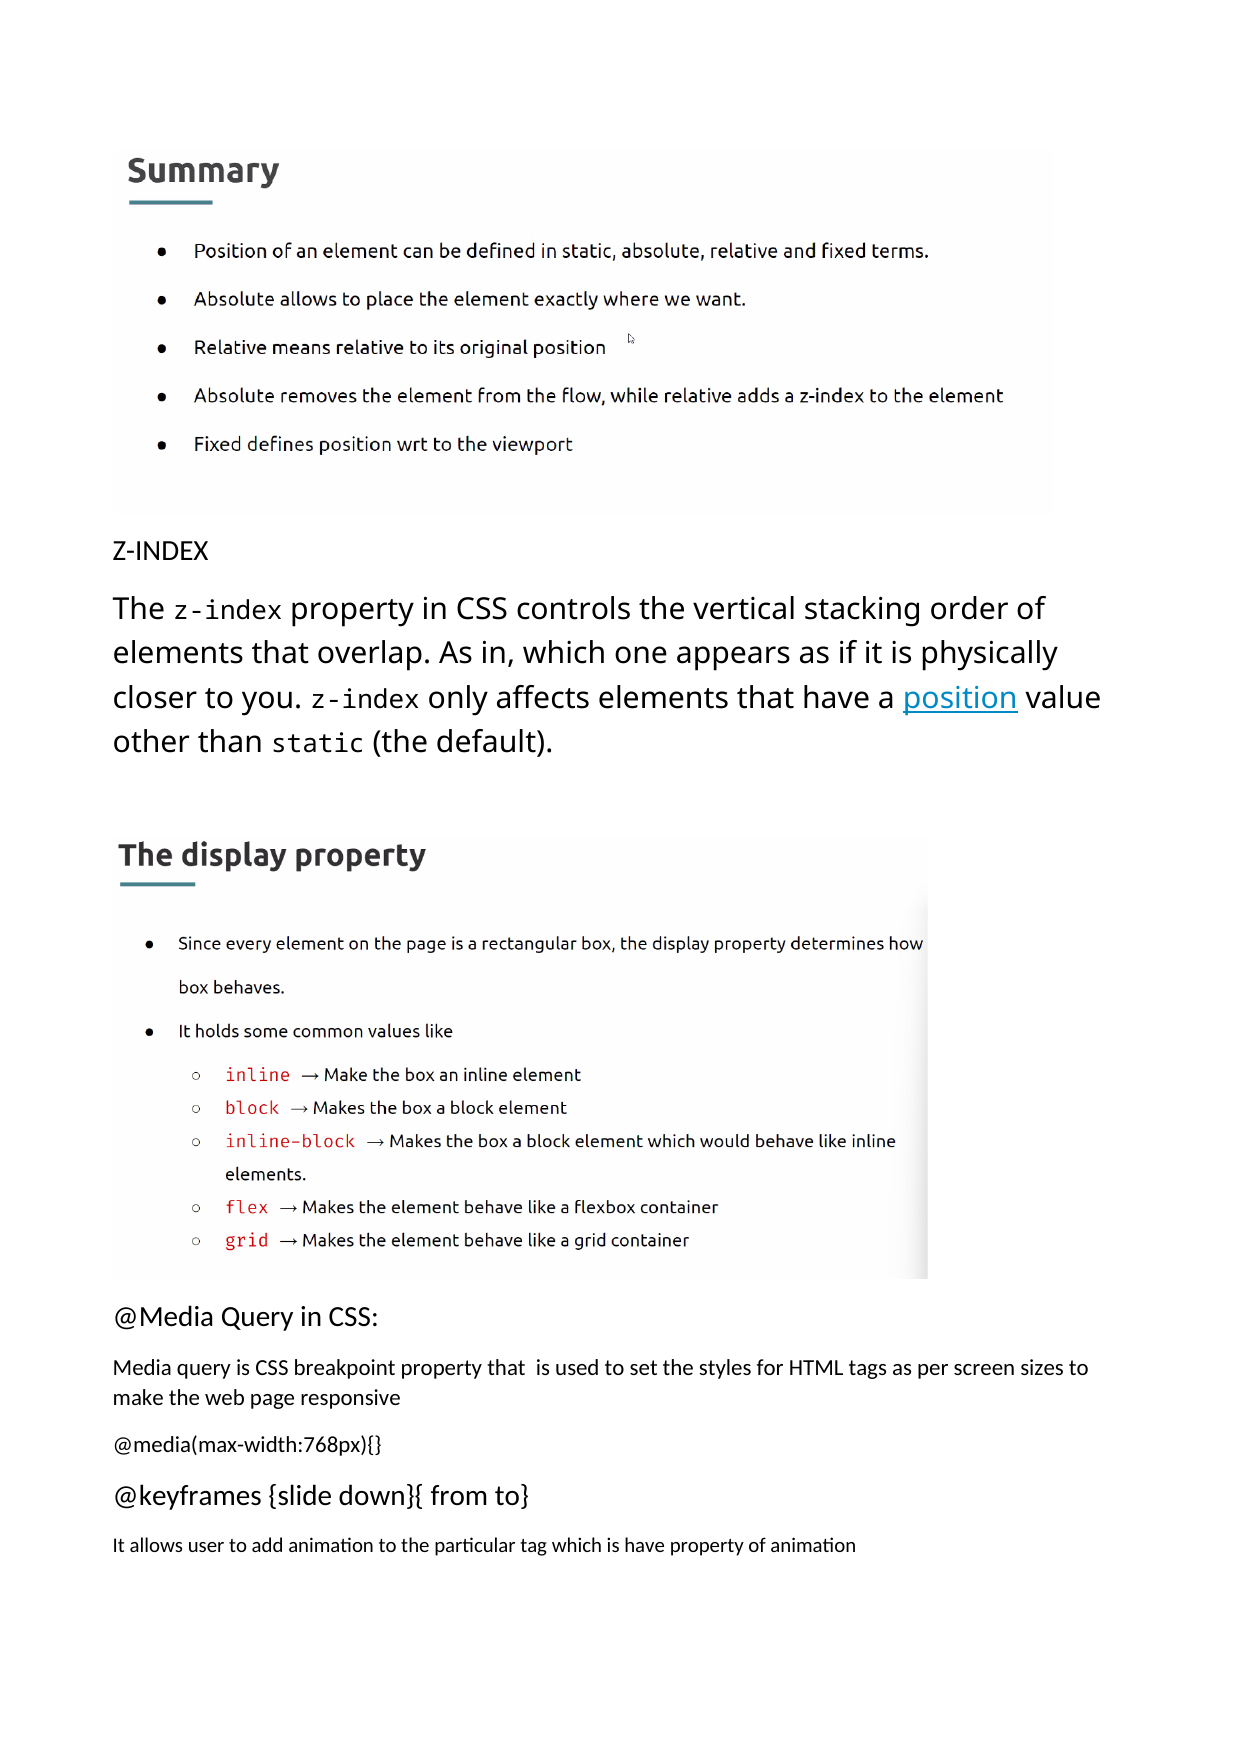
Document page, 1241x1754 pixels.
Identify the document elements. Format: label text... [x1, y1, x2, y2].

text @media(max-width:768px){} [112, 1430, 1128, 1458]
text @Media Query in CSS: [112, 1298, 1128, 1333]
text @keyframes {slide down}{ from to} [112, 1477, 1128, 1512]
text The z-index property in CSS controls the vertical stacking order of elements that overlap. As in, which one appears as if it is physically closer to you. z-index only affects elements that have a position value other than static (the default). [112, 587, 1128, 761]
text It allows user to add animation to the particular tag which is have property of animation [112, 1532, 1128, 1557]
text Media query is CSS breakpoint property that is used to set the styles for HTML tags as per screen sizes to make the web page responsive [112, 1353, 1128, 1411]
text Z-INDEX [112, 532, 1128, 568]
picture [112, 150, 1053, 514]
picture [112, 836, 928, 1279]
